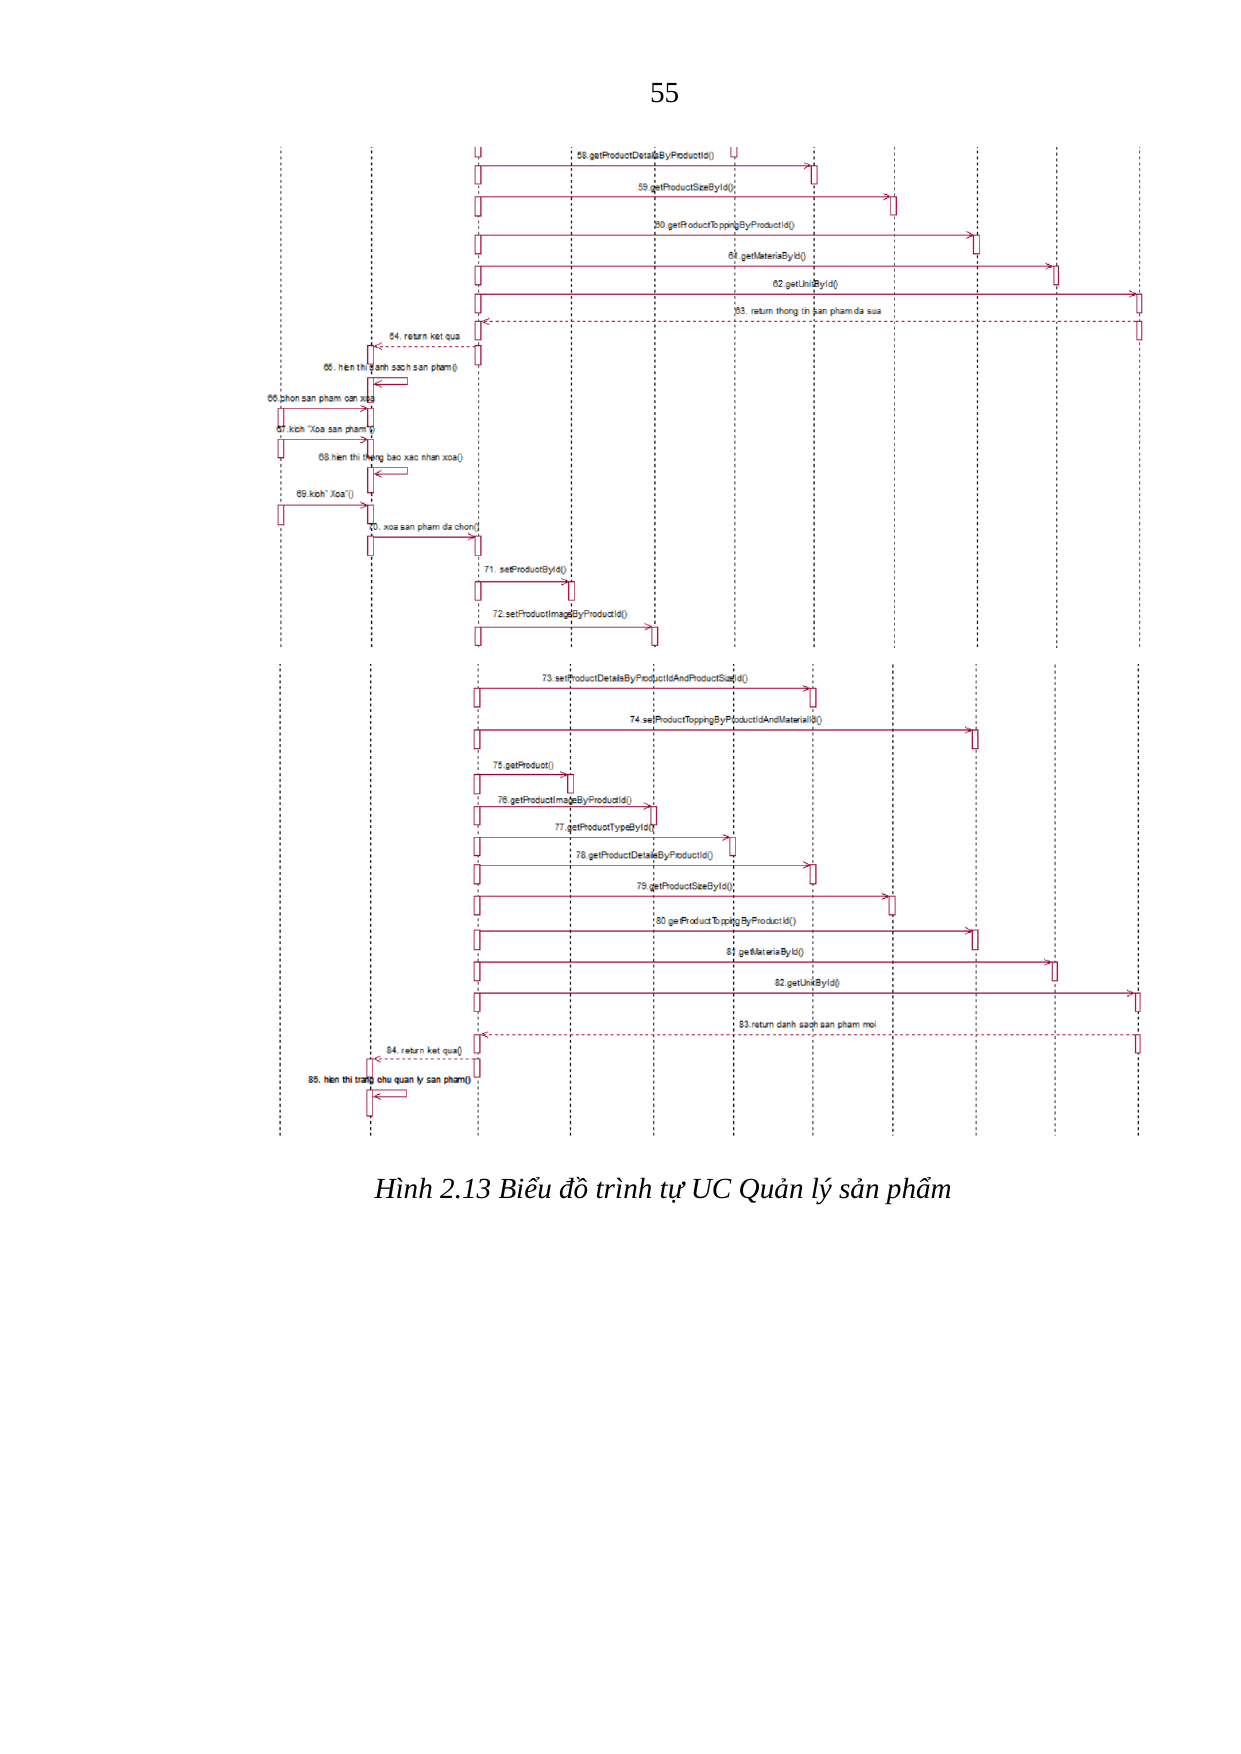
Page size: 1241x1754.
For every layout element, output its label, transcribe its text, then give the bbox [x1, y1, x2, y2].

picture [244, 664, 1160, 1138]
picture [244, 147, 1160, 648]
